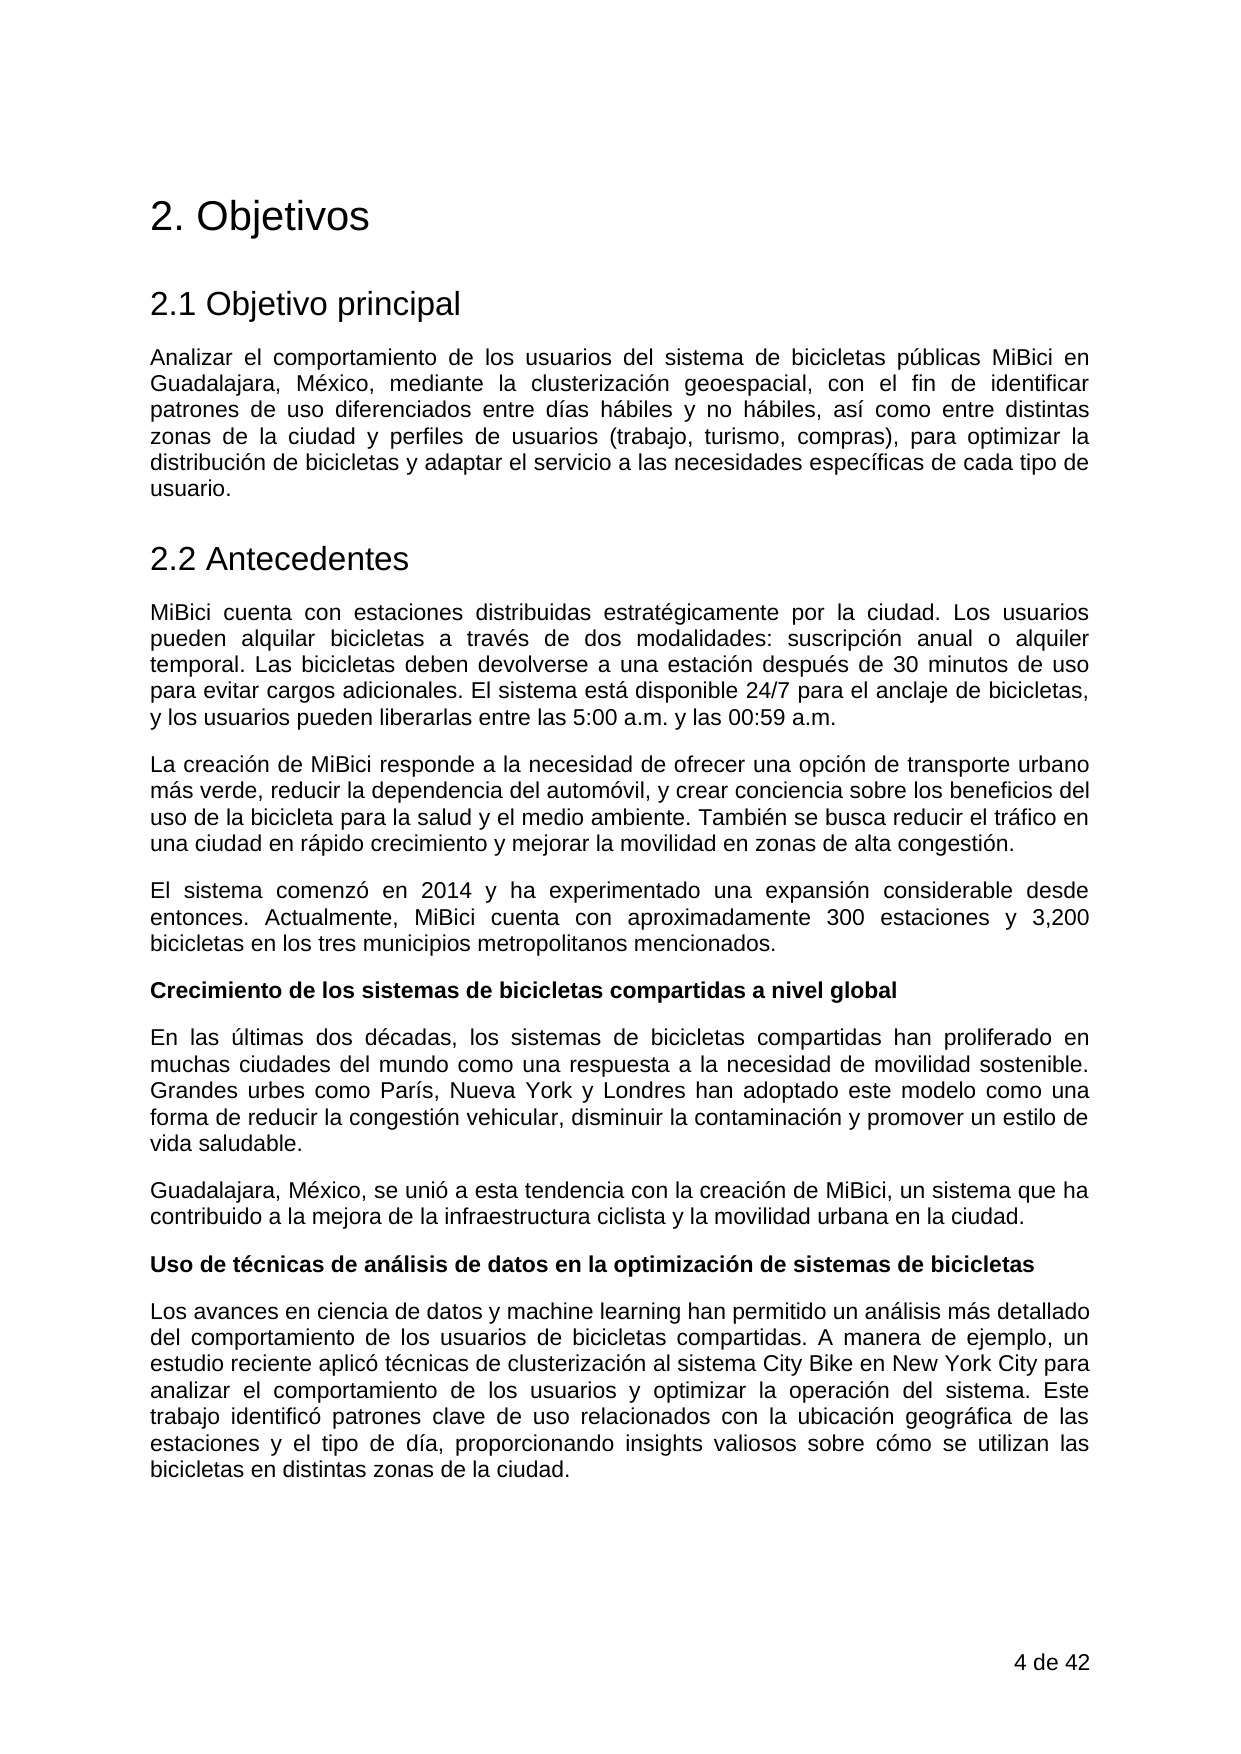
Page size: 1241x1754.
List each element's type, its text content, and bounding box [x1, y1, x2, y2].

text Uso de técnicas de análisis de datos en la optimización de sistemas de bicicletas [150, 1251, 1090, 1277]
text MiBici cuenta con estaciones distribuidas estratégicamente por la ciudad. Los usuarios pueden alquilar bicicletas a través de dos modalidades: suscripción anual o alquiler temporal. Las bicicletas deben devolverse a una estación después de 30 minutos de uso para evitar cargos adicionales. El sistema está disponible 24/7 para el anclaje de bicicletas, y los usuarios pueden liberarlas entre las 5:00 a.m. y las 00:59 a.m. [150, 598, 1090, 730]
text Analizar el comportamiento de los usuarios del sistema de bicicletas públicas MiBici en Guadalajara, México, mediante la clusterización geoespacial, con el fin de identificar patrones de uso diferenciados entre días hábiles y no hábiles, así como entre distintas zonas de la ciudad y perfiles de usuarios (trabajo, turismo, compras), para optimizar la distribución de bicicletas y adaptar el servicio a las necesidades específicas de cada tipo de usuario. [150, 343, 1090, 502]
text La creación de MiBici responde a la necesidad de ofrecer una opción de transporte urbano más verde, reducir la dependencia del automóvil, y crear conciencia sobre los beneficios del uso de la bicicleta para la salud y el medio ambiente. También se busca reducir el tráfico en una ciudad en rápido crecimiento y mejorar la movilidad en zonas de alta congestión. [150, 751, 1090, 856]
text El sistema comenzó en 2014 y ha experimentado una expansión considerable desde entonces. Actualmente, MiBici cuenta con aproximadamente 300 estaciones y 3,200 bicicletas en los tres municipios metropolitanos mencionados. [150, 877, 1090, 956]
subtitle 2.2 Antecedentes [150, 539, 1090, 578]
subtitle 2. Objetivos [150, 192, 1090, 239]
text Los avances en ciencia de datos y machine learning han permitido un análisis más detallado del comportamiento de los usuarios de bicicletas compartidas. A manera de ejemplo, un estudio reciente aplicó técnicas de clusterización al sistema City Bike en New York City para analizar el comportamiento de los usuarios y optimizar la operación del sistema. Este trabajo identificó patrones clave de uso relacionados con la ubicación geográfica de las estaciones y el tipo de día, proporcionando insights valiosos sobre cómo se utilizan las bicicletas en distintas zonas de la ciudad. [150, 1298, 1090, 1482]
text En las últimas dos décadas, los sistemas de bicicletas compartidas han proliferado en muchas ciudades del mundo como una respuesta a la necesidad de movilidad sostenible. Grandes urbes como París, Nueva York y Londres han adoptado este modelo como una forma de reducir la congestión vehicular, disminuir la contaminación y promover un estilo de vida saludable. [150, 1024, 1090, 1156]
text Guadalajara, México, se unió a esta tendencia con la creación de MiBici, un sistema que ha contribuido a la mejora de la infraestructura ciclista y la movilidad urbana en la ciudad. [150, 1177, 1090, 1230]
text Crecimiento de los sistemas de bicicletas compartidas a nivel global [150, 977, 1090, 1003]
subtitle 2.1 Objetivo principal [150, 284, 1090, 323]
